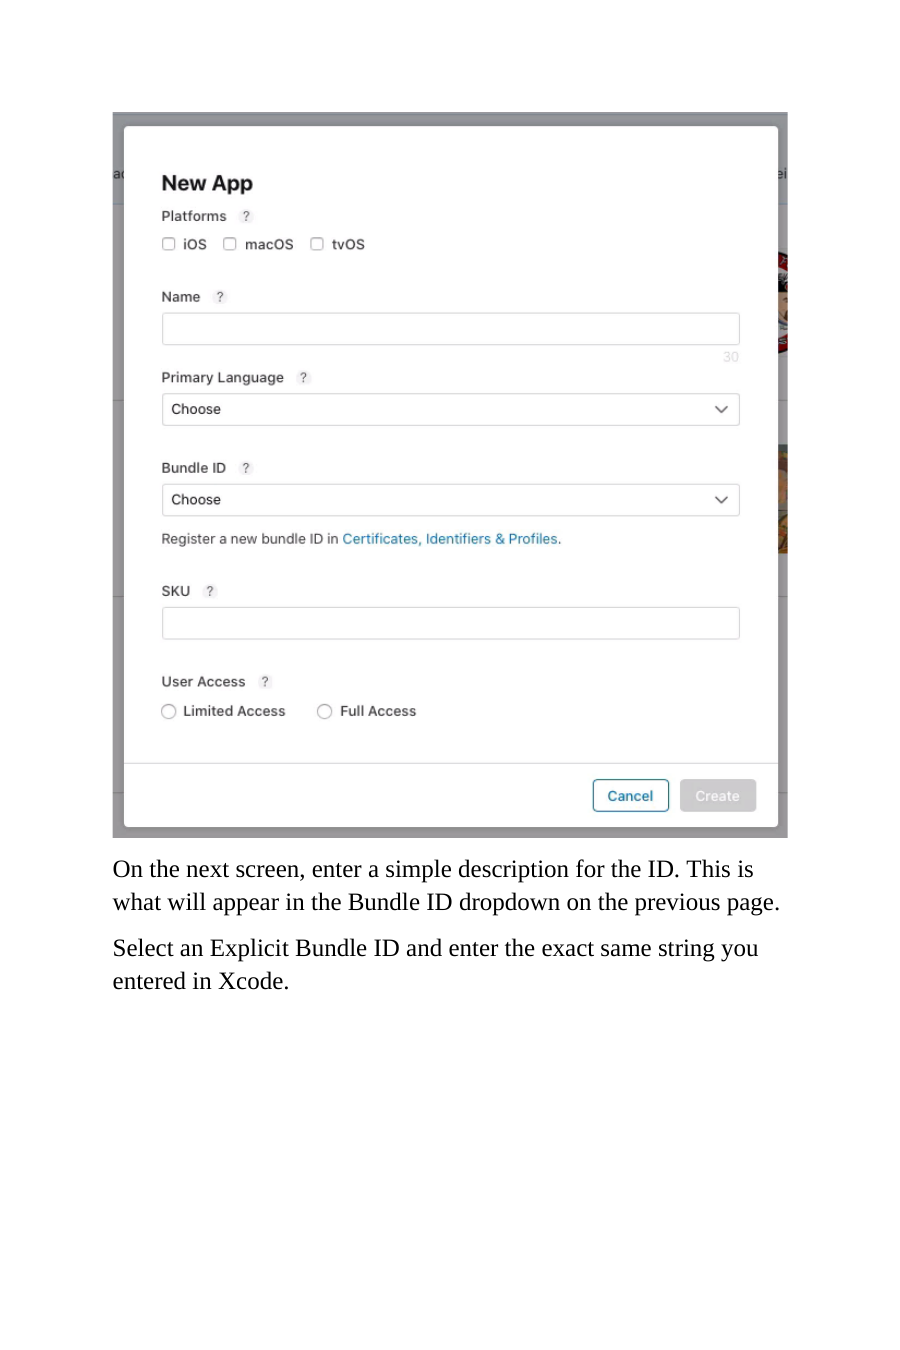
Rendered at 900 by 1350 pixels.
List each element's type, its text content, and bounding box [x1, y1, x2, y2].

text On the next screen, enter a simple description for the ID. This is what will appear in the Bundle ID dropdown on the previous page. [112, 854, 787, 916]
text Select an Explicit Bundle ID and enter the exact same string you entered in Xcode. [112, 933, 787, 995]
picture [112, 112, 788, 838]
